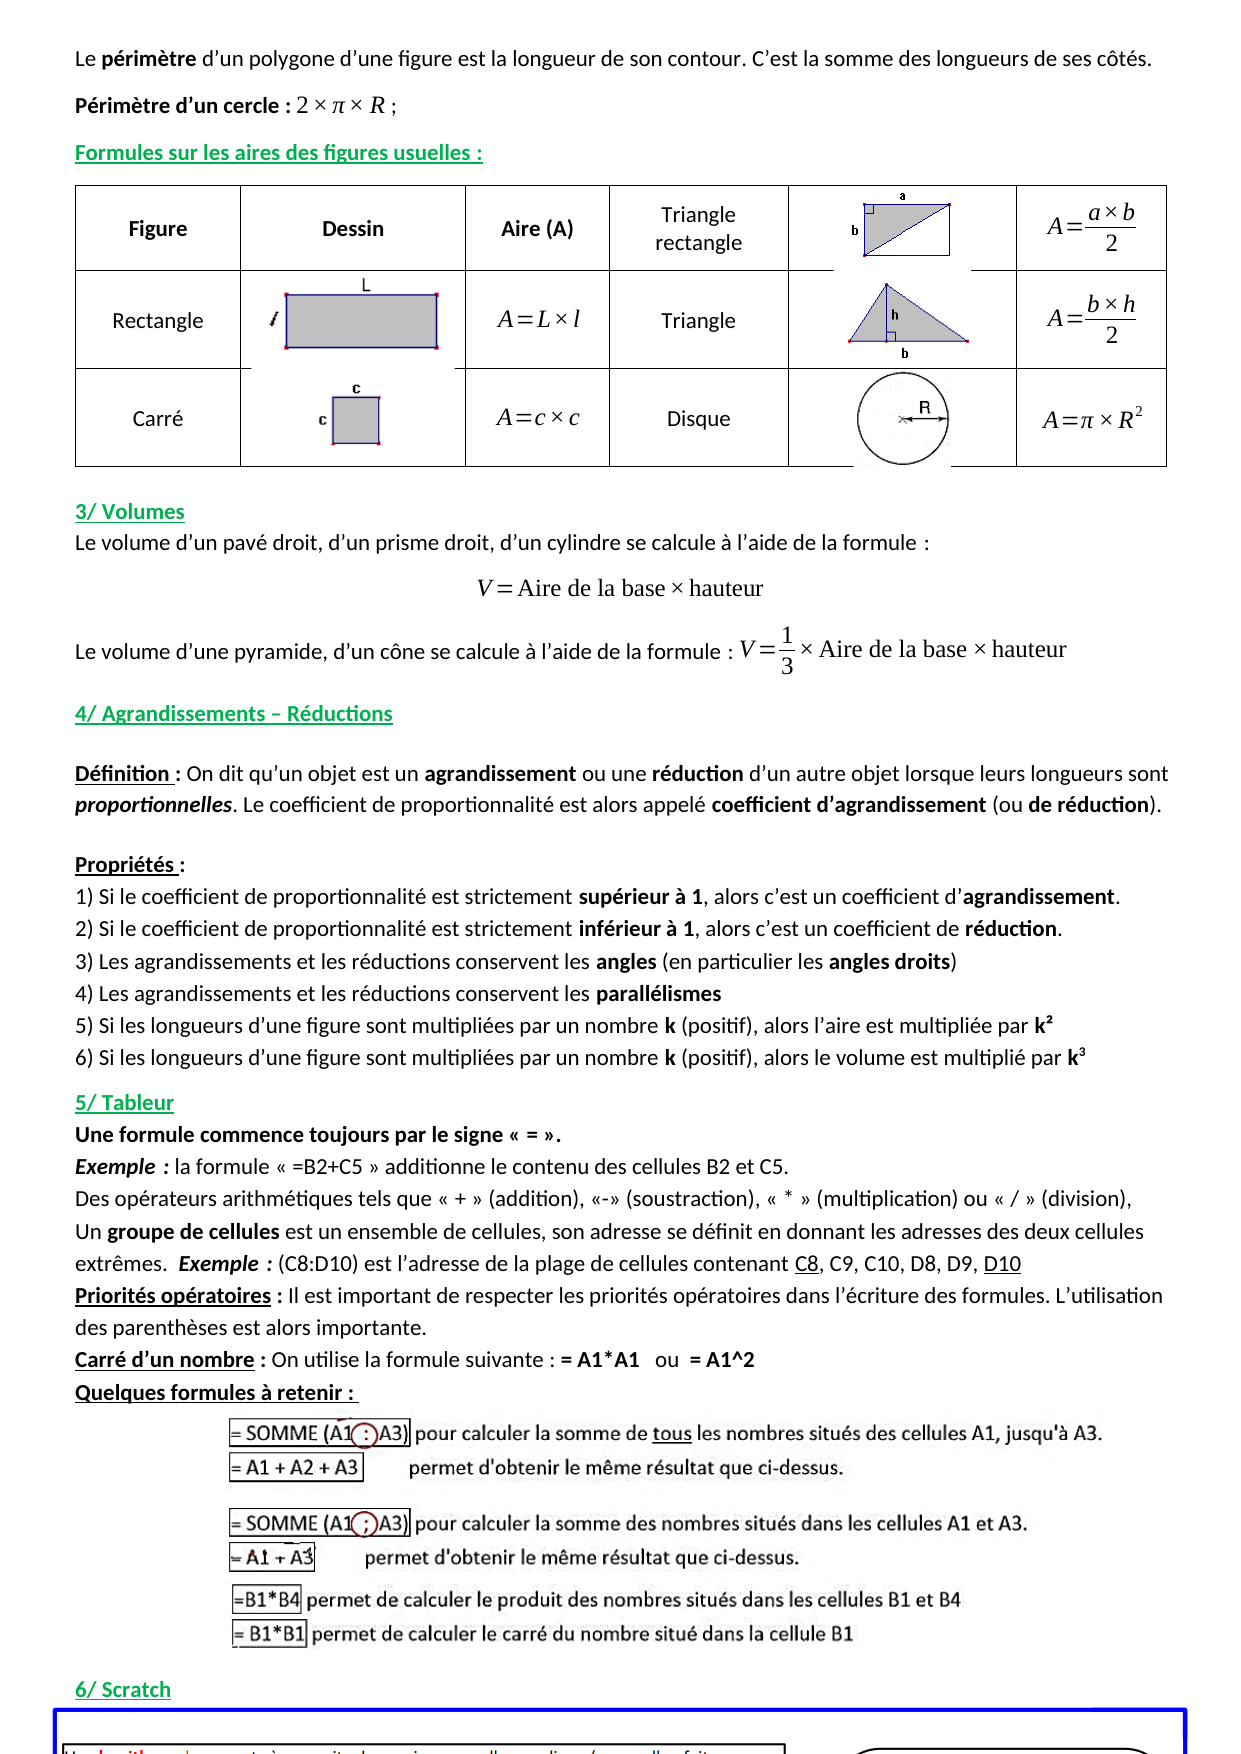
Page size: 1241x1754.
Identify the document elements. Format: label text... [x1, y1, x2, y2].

table_cell [789, 271, 1016, 368]
table_header [1017, 186, 1166, 270]
table_cell [455, 271, 465, 368]
table_cell [241, 271, 251, 368]
text Priorités opératoires : Il est important de respecter les priorités opératoires dans l’écriture des formules. L’utilisation des parenthèses est alors importante. [75, 1281, 1167, 1341]
picture [305, 374, 401, 461]
text Le volume d’une pyramide, d’un cône se calcule à l’aide de la formule : [75, 621, 1167, 680]
text 3/ Volumes [75, 467, 1167, 525]
text Formules sur les aires des figures usuelles : [75, 138, 1167, 166]
picture [833, 186, 972, 271]
table_cell Carré [76, 369, 240, 466]
list 4) Les agrandissements et les réductions conservent les parallélismes [75, 979, 1161, 1007]
table_header Figure [76, 186, 240, 270]
text 5/ Tableur [75, 1088, 1161, 1116]
table_header Dessin [241, 186, 465, 270]
text 6/ Scratch [75, 1675, 1161, 1703]
table_header Aire (A) [466, 186, 609, 270]
picture [251, 271, 455, 369]
table_cell [789, 369, 853, 466]
text Le volume d’un pavé droit, d’un prisme droit, d’un cylindre se calcule à l’aide de la formule : [75, 528, 1167, 556]
text Des opérateurs arithmétiques tels que « + » (addition), «-» (soustraction), « * » (multiplication) ou « / » (division), [75, 1184, 1167, 1213]
table_cell [952, 369, 1016, 466]
picture [853, 369, 952, 467]
table_header [972, 186, 1016, 270]
table_cell [1017, 271, 1166, 368]
text Un groupe de cellules est un ensemble de cellules, son adresse se définit en donnant les adresses des deux cellules extrêmes. Exemple : (C8:D10) est l’adresse de la plage de cellules contenant C8, C9, C10, D8, D9, D10 [75, 1217, 1167, 1277]
text 6) Si les longueurs d’une figure sont multipliées par un nombre k (positif), alors le volume est multiplié par k3 [75, 1043, 1161, 1071]
table_header [789, 186, 833, 270]
table_header Triangle rectangle [610, 186, 788, 270]
text 2) Si le coefficient de proportionnalité est strictement inférieur à 1, alors c’est un coefficient de réduction. [75, 914, 1161, 943]
text Le périmètre d’un polygone d’une figure est la longueur de son contour. C’est la somme des longueurs de ses côtés. [75, 44, 1167, 72]
table_cell [466, 271, 609, 368]
text Carré d’un nombre : On utilise la formule suivante : = A1*A1 ou = A1^2 [75, 1346, 1167, 1373]
text Propriétés : [75, 850, 1234, 878]
table_cell Triangle [610, 271, 788, 368]
table_cell [1017, 369, 1166, 466]
picture [823, 278, 982, 361]
text 4/ Agrandissements – Réductions [75, 699, 1167, 727]
picture [222, 1576, 970, 1658]
text 5) Si les longueurs d’une figure sont multipliées par un nombre k (positif), alors l’aire est multipliée par k² [75, 1011, 1161, 1039]
picture [222, 1409, 1111, 1572]
text Définition : On dit qu’un objet est un agrandissement ou une réduction d’un autre objet lorsque leurs longueurs sont proportionnelles. Le coefficient de proportionnalité est alors appelé coefficient d’agrandissement (ou de réduction). [75, 759, 1234, 818]
table_cell [466, 369, 609, 466]
table_cell Disque [610, 369, 788, 466]
text 1) Si le coefficient de proportionnalité est strictement supérieur à 1, alors c’est un coefficient d’agrandissement. [75, 882, 1161, 910]
table_cell [241, 369, 465, 466]
text Périmètre d’un cercle : ; [75, 91, 1167, 119]
text Quelques formules à retenir : [75, 1378, 1167, 1406]
table_cell Rectangle [76, 271, 240, 368]
picture [49, 1703, 1192, 1754]
text 3) Les agrandissements et les réductions conservent les angles (en particulier les angles droits) [75, 947, 1161, 975]
text Exemple : la formule « =B2+C5 » additionne le contenu des cellules B2 et C5. [75, 1152, 1167, 1180]
text Une formule commence toujours par le signe « = ». [75, 1120, 1167, 1148]
